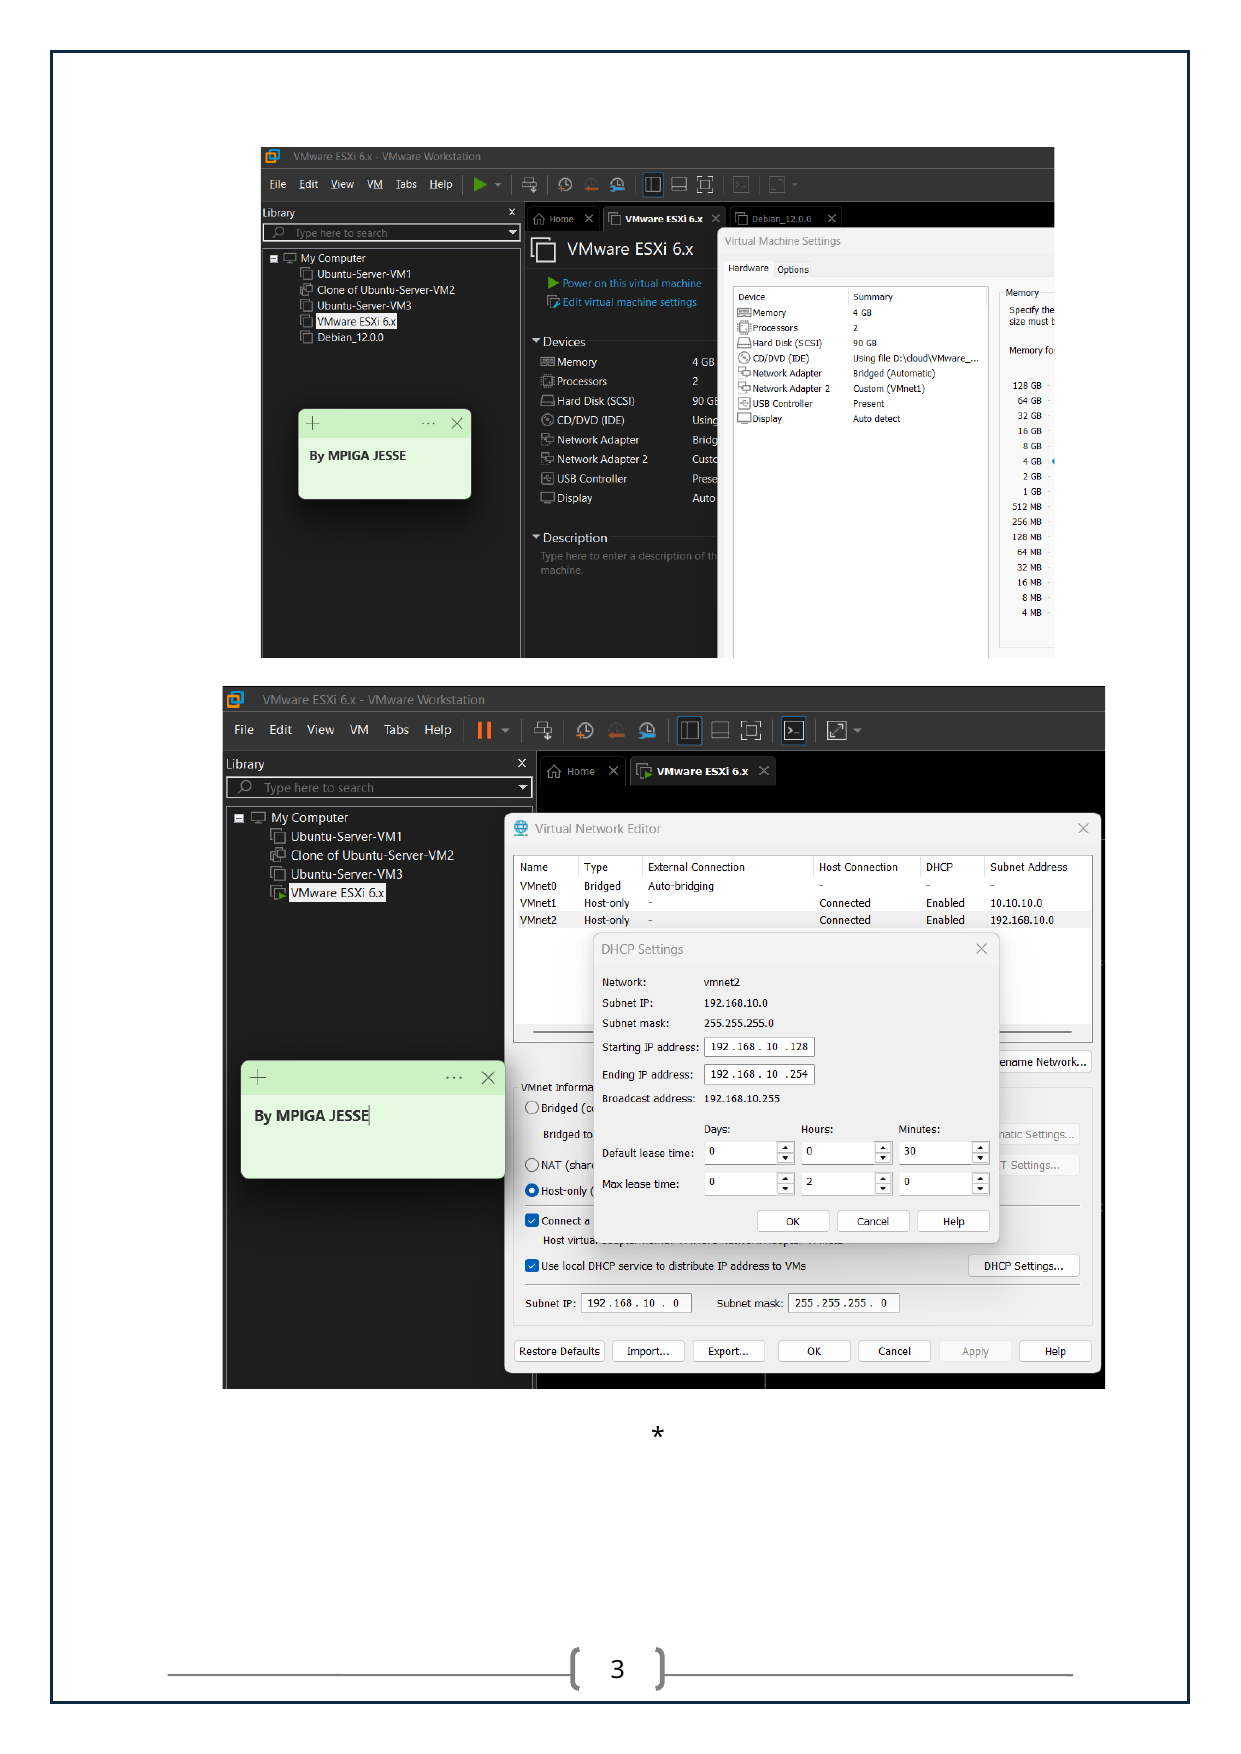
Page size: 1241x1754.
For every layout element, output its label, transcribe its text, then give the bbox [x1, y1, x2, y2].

picture [222, 686, 1106, 1389]
text * [223, 1418, 1093, 1452]
picture [260, 147, 1055, 658]
